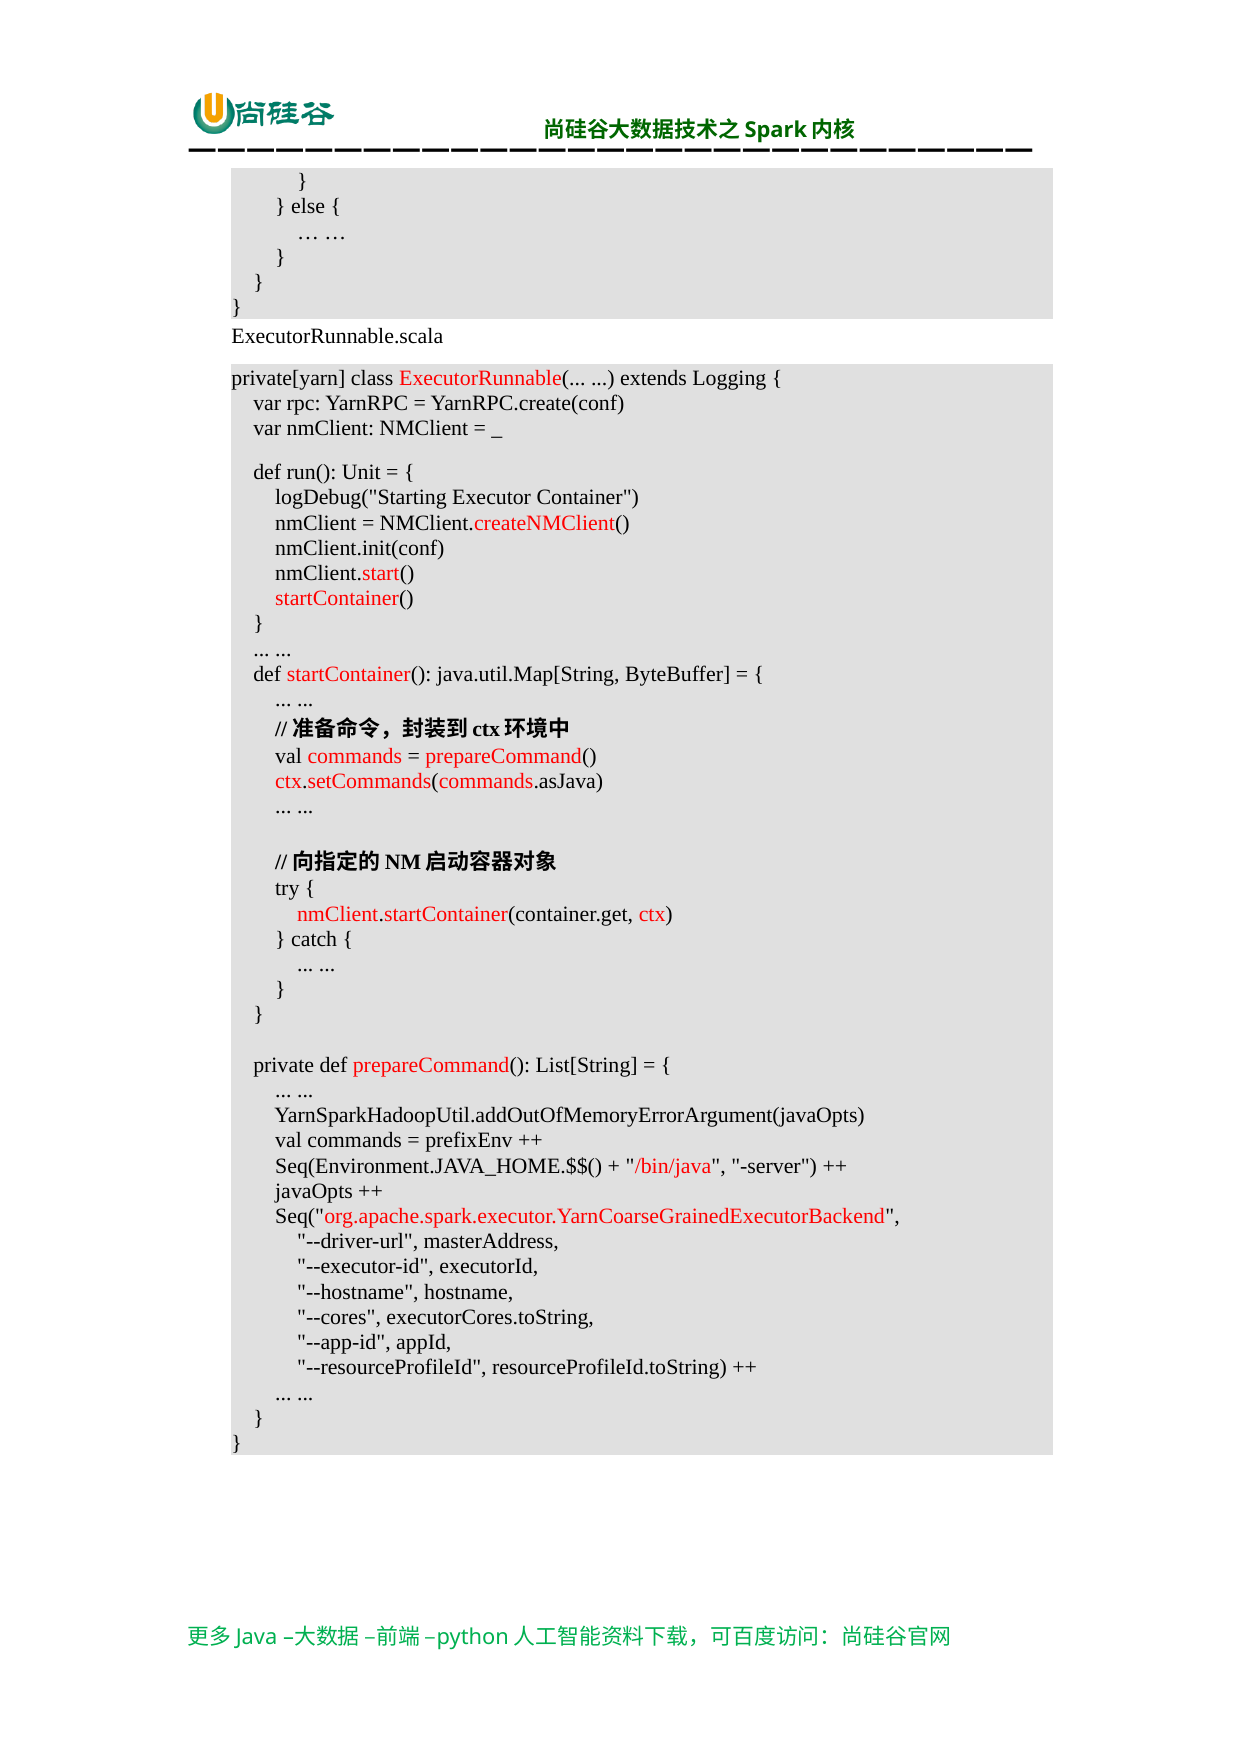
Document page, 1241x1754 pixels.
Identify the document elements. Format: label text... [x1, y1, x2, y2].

text } [231, 244, 1053, 269]
text var rpc: YarnRPC = YarnRPC.create(conf) [231, 390, 1053, 415]
text } else { [231, 193, 1053, 219]
text } [231, 168, 1053, 193]
text "--app-id", appId, [231, 1329, 1053, 1354]
text ... ... [231, 951, 1053, 976]
text } [231, 1001, 1053, 1027]
text nmClient = NMClient.createNMClient() [231, 509, 1053, 535]
text def run(): Unit = { [231, 459, 1053, 484]
text ... ... [231, 1077, 1053, 1102]
text Seq("org.apache.spark.executor.YarnCoarseGrainedExecutorBackend", [231, 1203, 1053, 1228]
text val commands = prepareCommand() [231, 743, 1053, 768]
text ctx.setCommands(commands.asJava) [231, 768, 1053, 793]
text } catch { [231, 926, 1053, 951]
text YarnSparkHadoopUtil.addOutOfMemoryErrorArgument(javaOpts) [231, 1102, 1053, 1127]
text private def prepareCommand(): List[String] = { [231, 1052, 1053, 1077]
text private[yarn] class ExecutorRunnable(... ...) extends Logging { [231, 364, 1053, 390]
text logDebug("Starting Executor Container") [231, 484, 1053, 509]
text "--hostname", hostname, [231, 1279, 1053, 1304]
text "--resourceProfileId", resourceProfileId.toString) ++ [231, 1354, 1053, 1379]
text ExecutorRunnable.scala [187, 319, 1053, 352]
text nmClient.start() [231, 560, 1053, 585]
text } [231, 294, 1053, 319]
picture [187, 88, 338, 138]
text } [231, 1430, 1053, 1455]
text } [231, 269, 1053, 294]
text } [231, 976, 1053, 1001]
text javaOpts ++ [231, 1178, 1053, 1203]
text "--cores", executorCores.toString, [231, 1304, 1053, 1329]
text // 向指定的NM启动容器对象 [231, 844, 1053, 875]
text // 准备命令，封装到ctx环境中 [231, 711, 1053, 743]
text ... ... [231, 686, 1053, 711]
text … … [231, 219, 1053, 244]
text def startContainer(): java.util.Map[String, ByteBuffer] = { [231, 661, 1053, 686]
text startContainer() [231, 585, 1053, 610]
text Seq(Environment.JAVA_HOME.$$() + "/bin/java", "-server") ++ [231, 1153, 1053, 1178]
text nmClient.startContainer(container.get, ctx) [231, 901, 1053, 926]
text ... ... [231, 636, 1053, 661]
text val commands = prefixEnv ++ [231, 1127, 1053, 1153]
text ... ... [231, 793, 1053, 818]
text try { [231, 875, 1053, 901]
text "--executor-id", executorId, [231, 1253, 1053, 1279]
text var nmClient: NMClient = _ [231, 415, 1053, 440]
text } [231, 610, 1053, 636]
text "--driver-url", masterAddress, [231, 1228, 1053, 1253]
text ... ... [231, 1379, 1053, 1405]
text } [231, 1405, 1053, 1430]
text nmClient.init(conf) [231, 535, 1053, 560]
